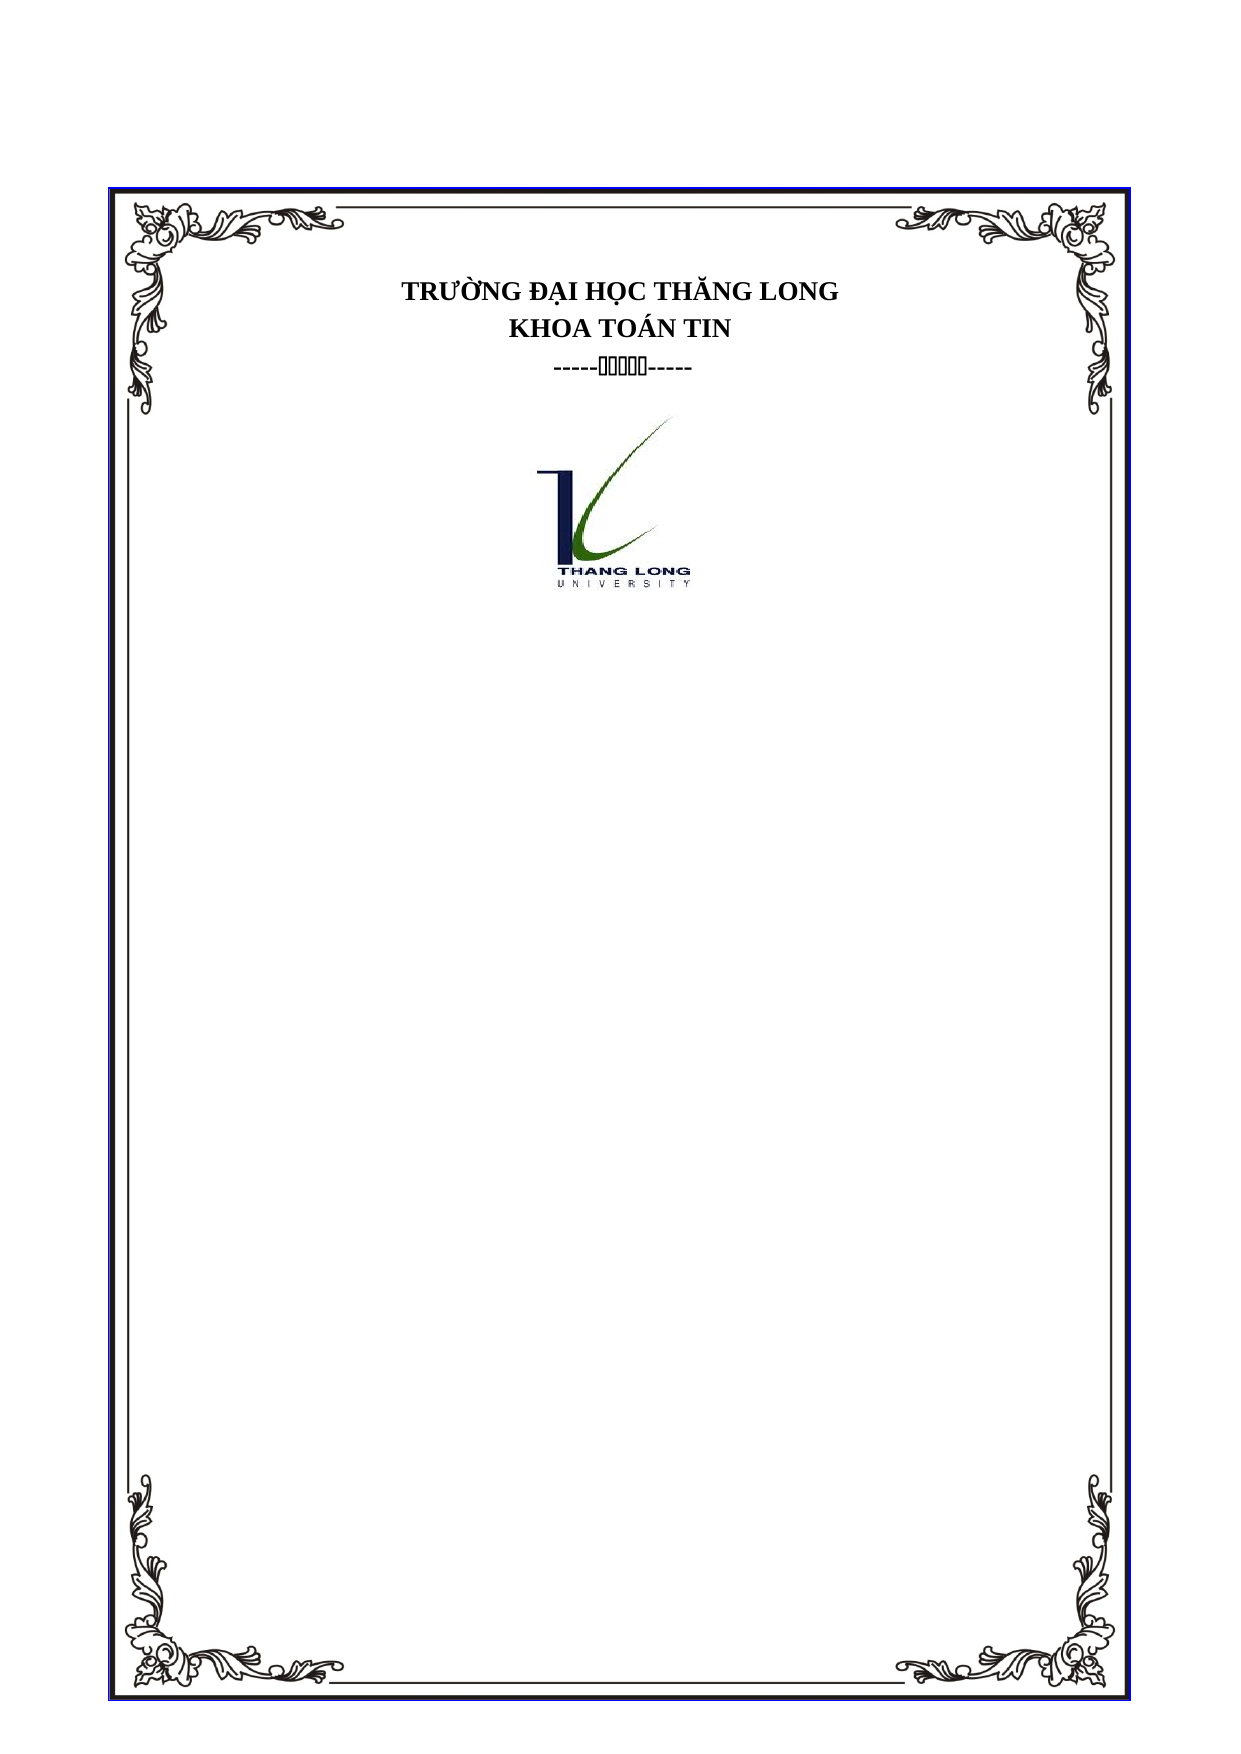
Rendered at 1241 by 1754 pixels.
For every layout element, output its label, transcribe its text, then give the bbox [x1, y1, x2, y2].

text ---------- [150, 350, 1096, 381]
picture [109, 189, 1129, 1700]
text TRƯỜNG ĐẠI HỌC THĂNG LONG [150, 275, 1090, 306]
text KHOA TOÁN TIN [150, 312, 1090, 343]
